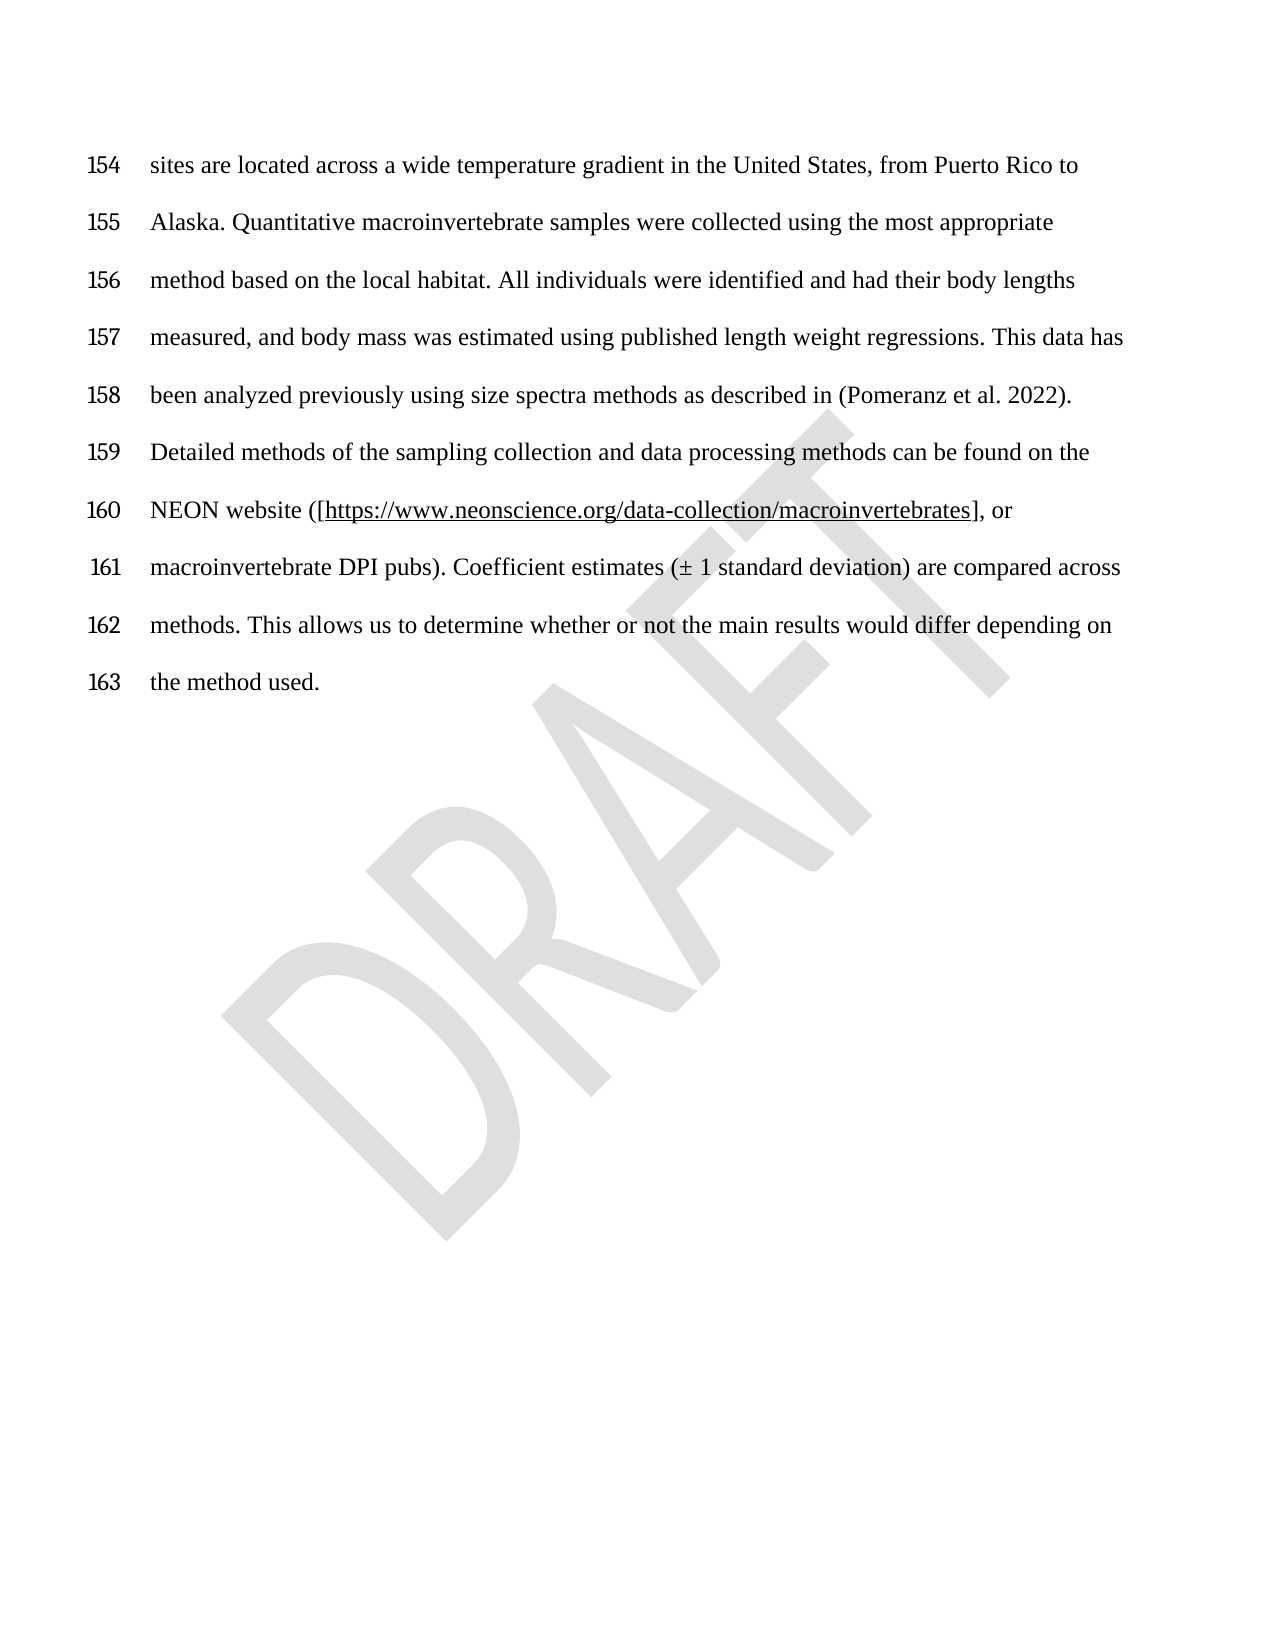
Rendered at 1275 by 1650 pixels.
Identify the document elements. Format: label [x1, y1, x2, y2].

text [150, 150, 1125, 696]
